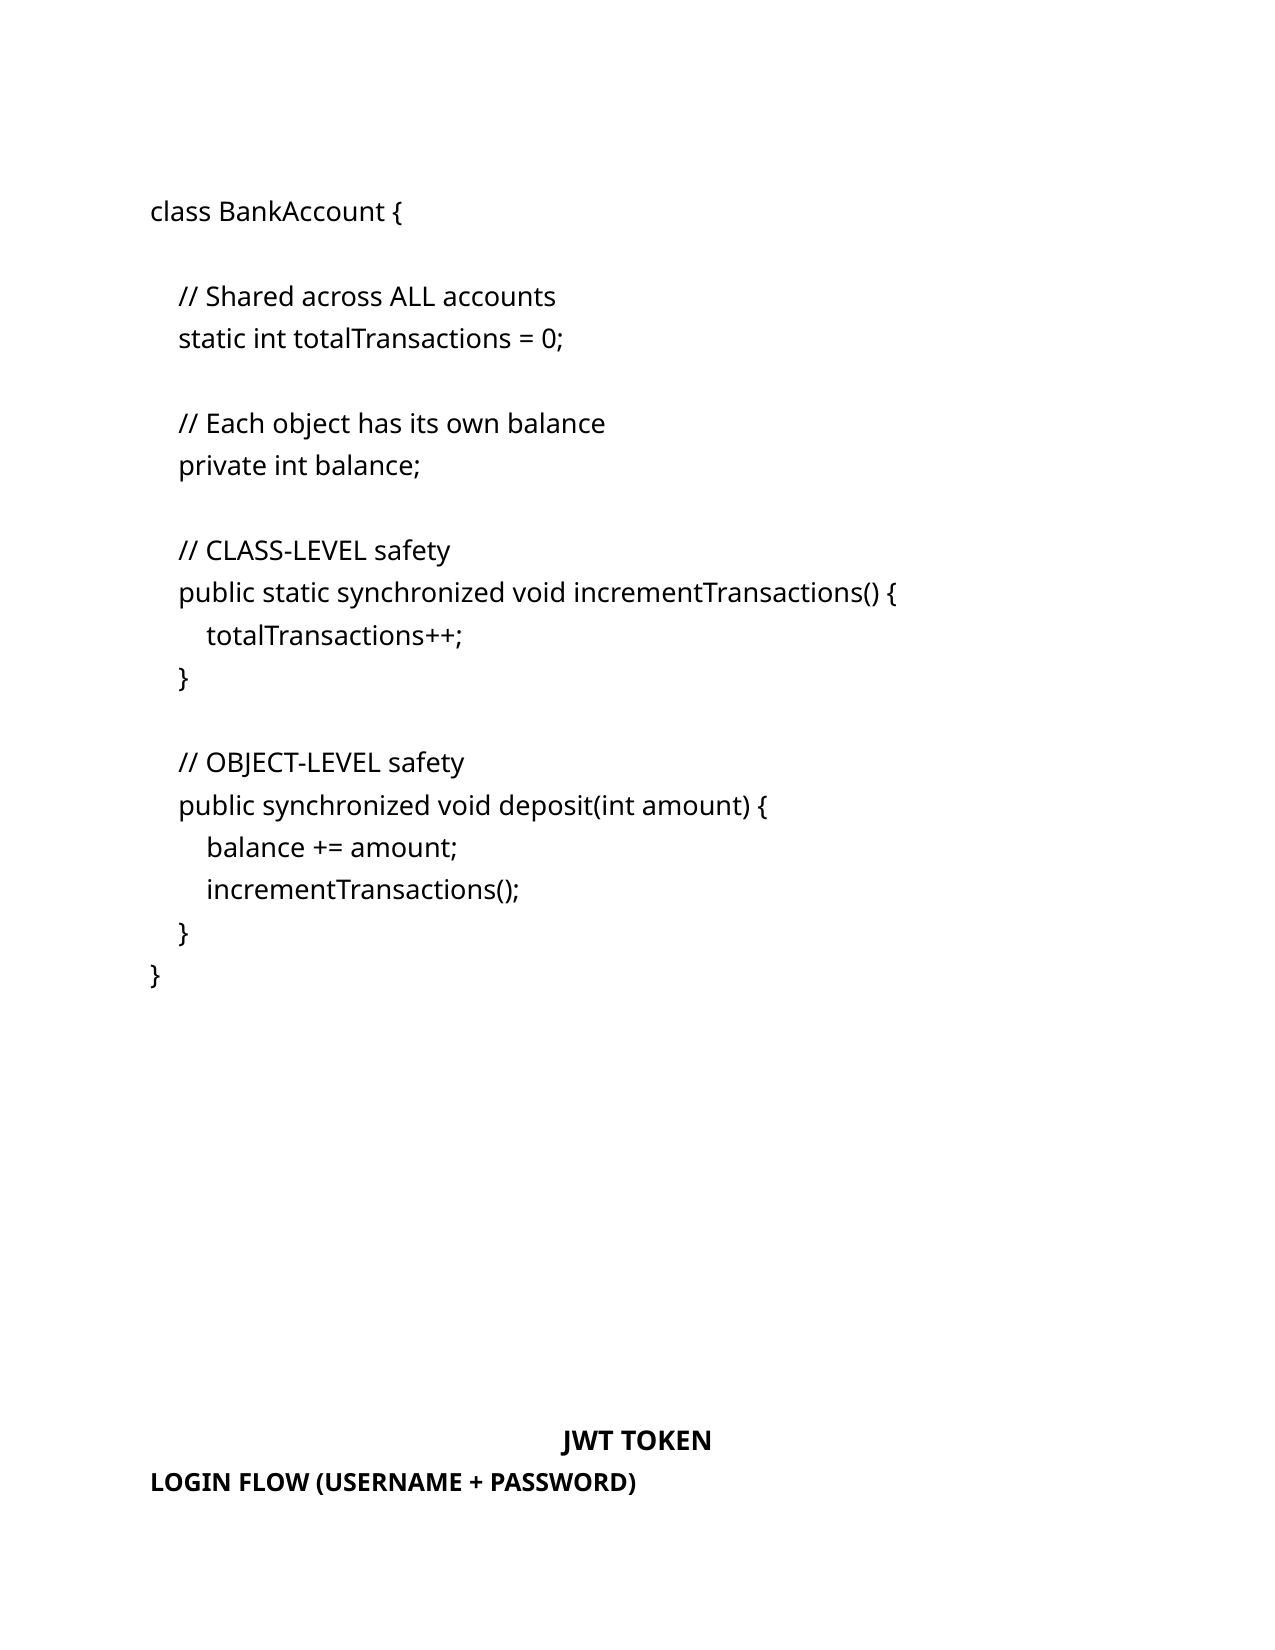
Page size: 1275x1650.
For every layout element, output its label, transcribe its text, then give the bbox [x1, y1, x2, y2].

text // Shared across ALL accounts [150, 277, 1125, 314]
text // CLASS-LEVEL safety [150, 532, 1125, 568]
text // Each object has its own balance [150, 404, 1125, 441]
text totalTransactions++; [150, 616, 1125, 653]
text static int totalTransactions = 0; [150, 319, 1125, 356]
text class BankAccount { [150, 192, 1125, 229]
text // OBJECT-LEVEL safety [150, 743, 1125, 780]
text public static synchronized void incrementTransactions() { [150, 574, 1125, 611]
text balance += amount; [150, 828, 1125, 865]
text LOGIN FLOW (USERNAME + PASSWORD) [150, 1464, 1125, 1498]
text } [150, 659, 1125, 696]
text private int balance; [150, 447, 1125, 484]
text JWT TOKEN [150, 1422, 1125, 1459]
text } [150, 956, 1125, 992]
text } [150, 913, 1125, 950]
text public synchronized void deposit(int amount) { [150, 786, 1125, 823]
text incrementTransactions(); [150, 871, 1125, 908]
